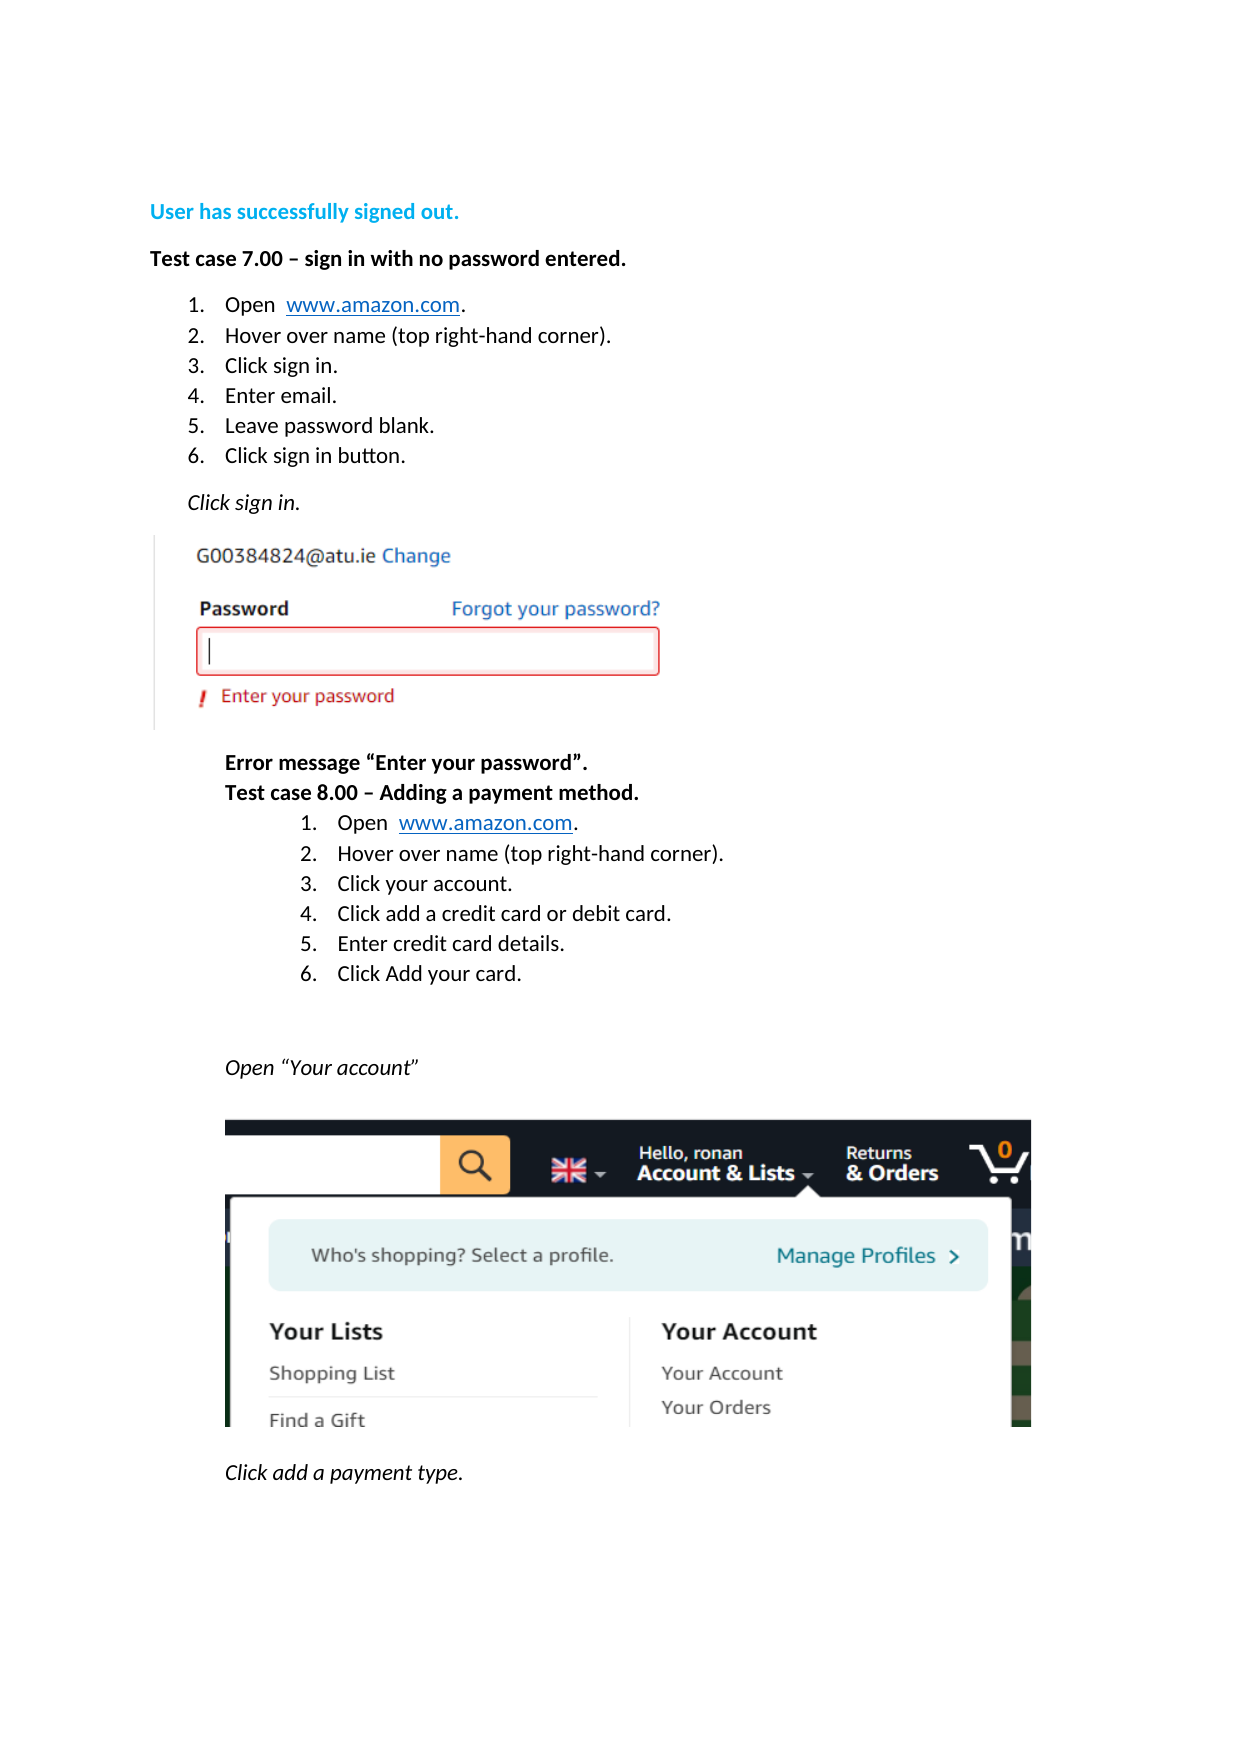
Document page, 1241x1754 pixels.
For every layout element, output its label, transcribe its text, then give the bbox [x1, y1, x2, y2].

list Test case 8.00 – Adding a payment method. [225, 778, 1090, 806]
text Test case 7.00 – sign in with no password entered. [150, 244, 1090, 272]
text Click sign in. [187, 488, 1090, 517]
list Click add a credit card or debit card. [300, 899, 1090, 927]
text User has successfully signed out. [150, 197, 1090, 225]
list Enter email. [187, 381, 1090, 409]
list Open www.amazon.com. [187, 291, 1090, 319]
list Open www.amazon.com. [300, 808, 1090, 836]
list Click sign in button. [187, 442, 1090, 470]
list Error message “Enter your password”. [225, 748, 1090, 776]
list Hover over name (top right-hand corner). [187, 321, 1090, 349]
picture [150, 535, 700, 730]
list Click sign in. [187, 351, 1090, 379]
list Hover over name (top right-hand corner). [300, 839, 1090, 867]
list Enter credit card details. [300, 929, 1090, 957]
picture [225, 1113, 1032, 1427]
list Click add a payment type. [225, 1458, 1090, 1487]
list Leave password blank. [187, 411, 1090, 439]
list Open “Your account” [225, 1053, 1090, 1081]
list Click Add your card. [300, 959, 1090, 987]
list Click your account. [300, 869, 1090, 897]
